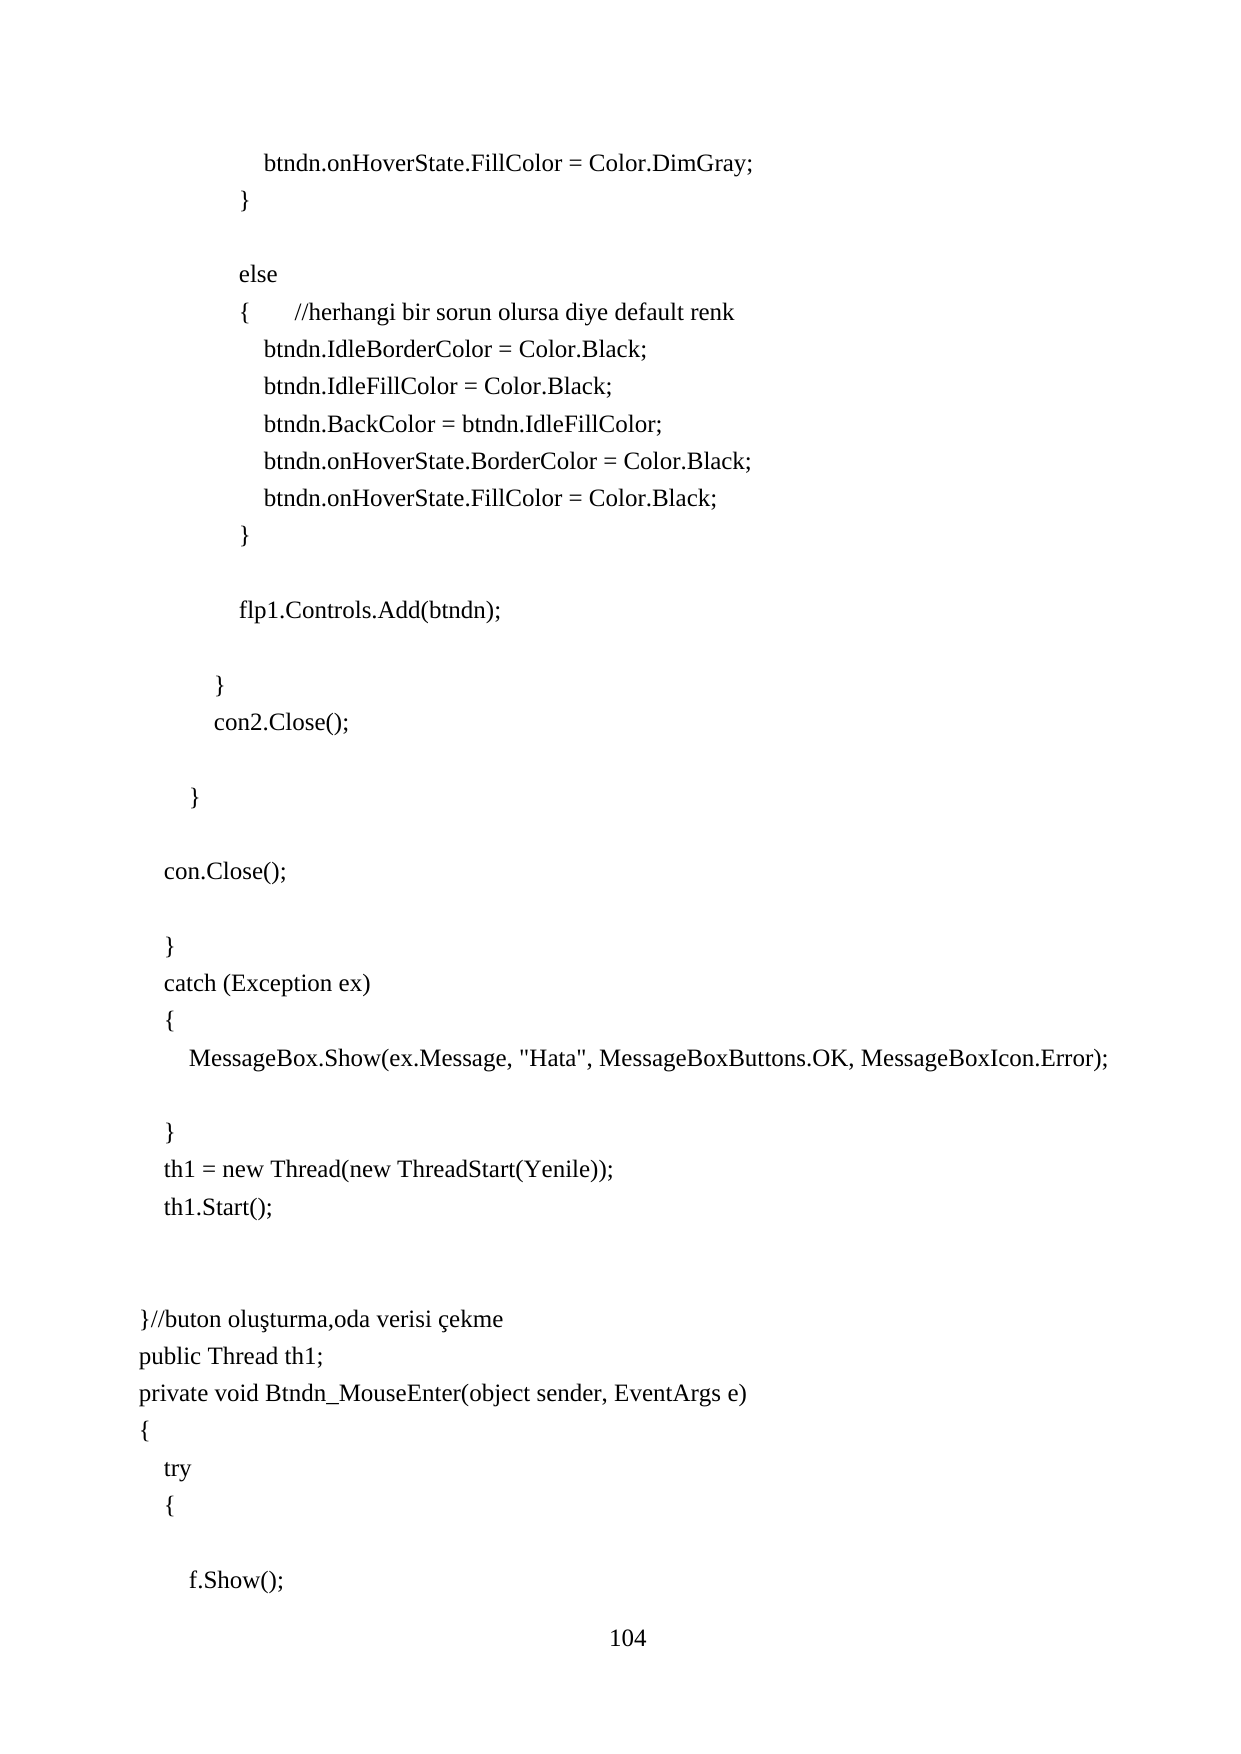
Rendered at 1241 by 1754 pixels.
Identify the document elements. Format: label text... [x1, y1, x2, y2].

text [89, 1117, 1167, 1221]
text else [89, 259, 1167, 288]
text btndn.IdleBorderColor = Color.Black; [89, 334, 1167, 363]
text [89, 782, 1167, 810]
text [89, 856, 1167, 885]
text btndn.BackColor = btndn.IdleFillColor; [89, 409, 1167, 437]
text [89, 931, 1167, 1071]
text btndn.onHoverState.FillColor = Color.Black; [89, 483, 1167, 512]
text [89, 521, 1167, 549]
text } [89, 185, 1167, 214]
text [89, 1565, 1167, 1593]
text btndn.IdleFillColor = Color.Black; [89, 371, 1167, 400]
text { //herhangi bir sorun olursa diye default renk [89, 297, 1167, 326]
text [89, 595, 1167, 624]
text btndn.onHoverState.FillColor = Color.DimGray; [89, 148, 1167, 176]
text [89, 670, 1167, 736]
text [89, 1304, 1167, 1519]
text btndn.onHoverState.BorderColor = Color.Black; [89, 446, 1167, 475]
